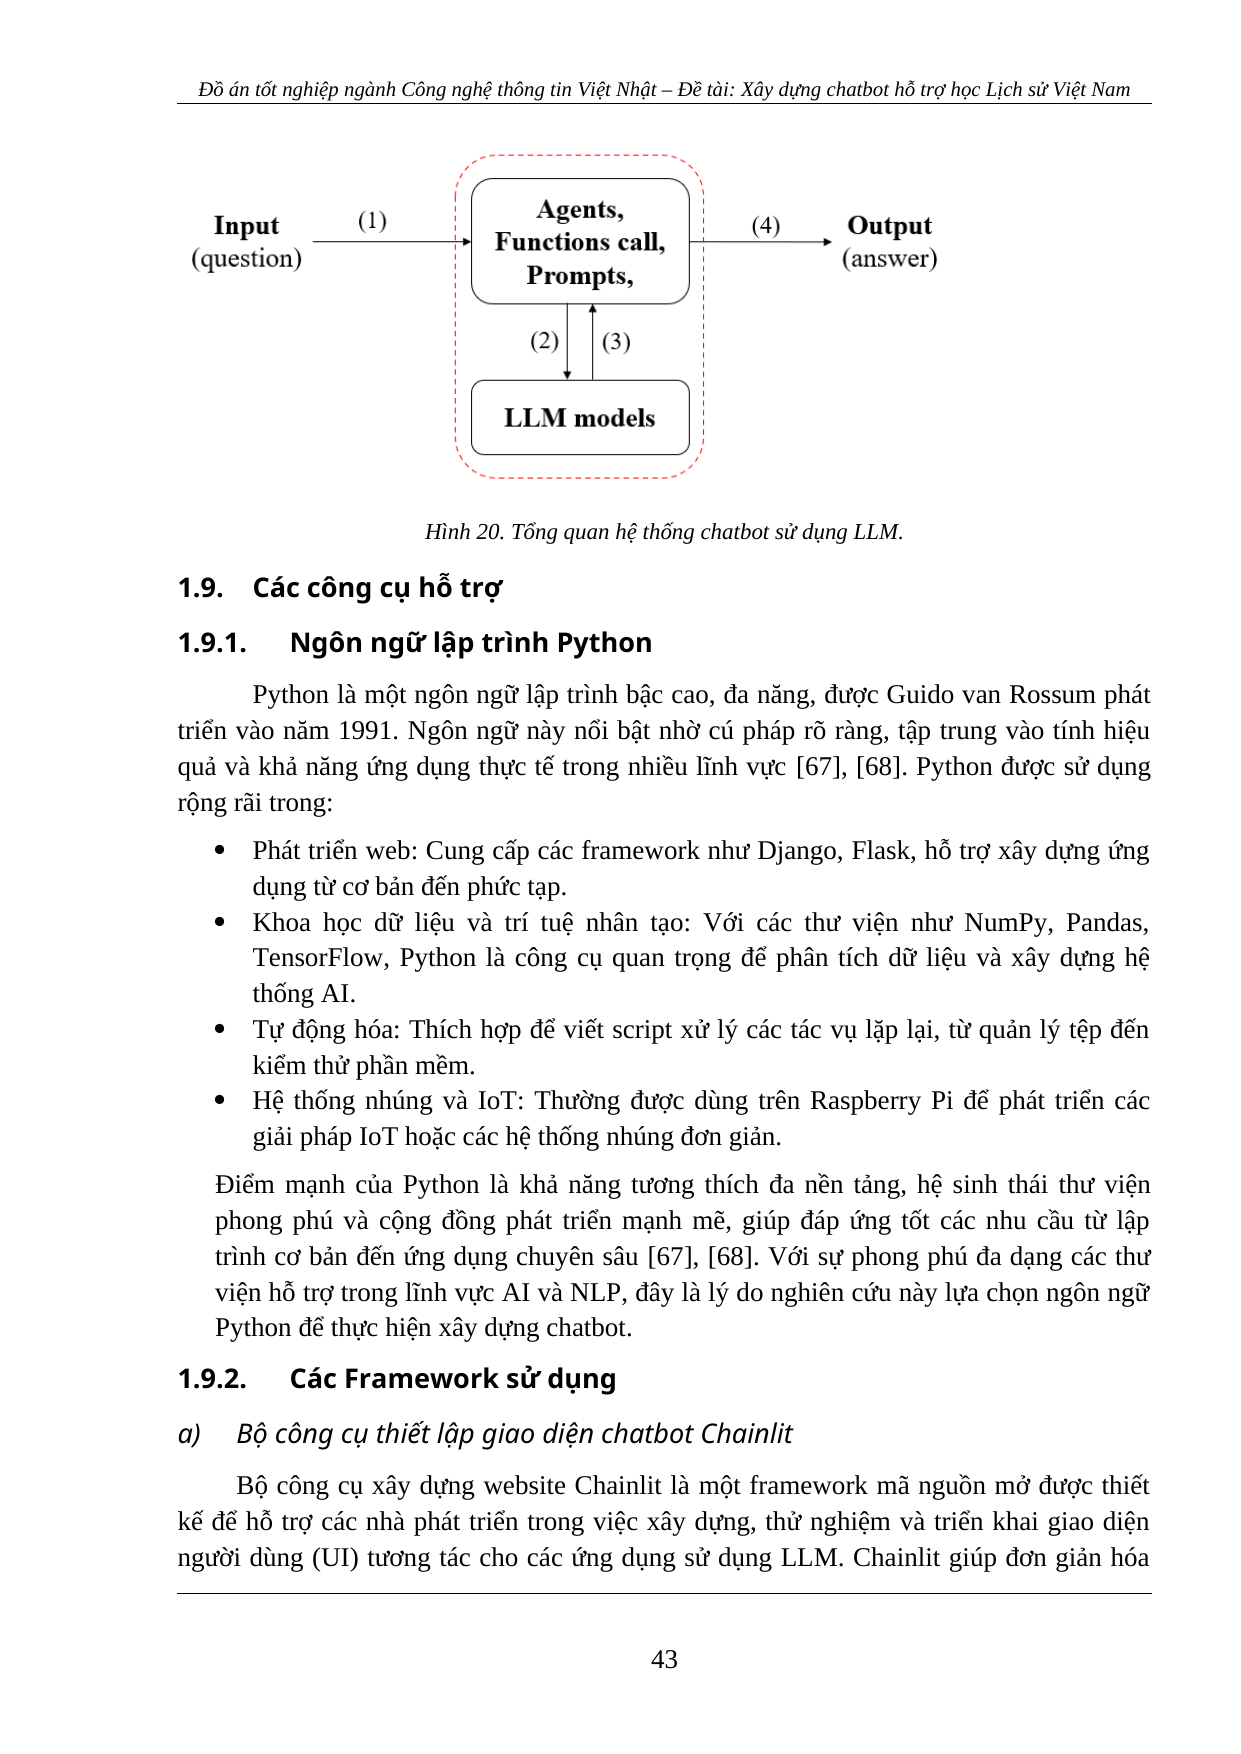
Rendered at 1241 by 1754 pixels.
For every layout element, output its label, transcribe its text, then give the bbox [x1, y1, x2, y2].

text Python là một ngôn ngữ lập trình bậc cao, đa năng, được Guido van Rossum phát triển vào năm 1991. Ngôn ngữ này nổi bật nhờ cú pháp rõ ràng, tập trung vào tính hiệu quả và khả năng ứng dụng thực tế trong nhiều lĩnh vực . Python được sử dụng rộng rãi trong: [177, 679, 1152, 817]
subtitle Bộ công cụ thiết lập giao diện chatbot Chainlit [177, 1414, 1152, 1451]
picture [177, 119, 989, 501]
subtitle Ngôn ngữ lập trình Python [177, 624, 1152, 661]
list Tự động hóa: Thích hợp để viết script xử lý các tác vụ lặp lại, từ quản lý tệp đến kiểm thử phần mềm. [215, 1013, 1152, 1080]
list Khoa học dữ liệu và trí tuệ nhân tạo: Với các thư viện như NumPy, Pandas, TensorFlow, Python là công cụ quan trọng để phân tích dữ liệu và xây dựng hệ thống AI. [215, 906, 1152, 1008]
text Điểm mạnh của Python là khả năng tương thích đa nền tảng, hệ sinh thái thư viện phong phú và cộng đồng phát triển mạnh mẽ, giúp đáp ứng tốt các nhu cầu từ lập trình cơ bản đến ứng dụng chuyên sâu . Với sự phong phú đa dạng các thư viện hỗ trợ trong lĩnh vực AI và NLP, đây là lý do nghiên cứu này lựa chọn ngôn ngữ Python để thực hiện xây dựng chatbot. [215, 1168, 1152, 1343]
list Hệ thống nhúng và IoT: Thường được dùng trên Raspberry Pi để phát triển các giải pháp IoT hoặc các hệ thống nhúng đơn giản. [215, 1084, 1152, 1151]
list Phát triển web: Cung cấp các framework như Django, Flask, hỗ trợ xây dựng ứng dụng từ cơ bản đến phức tạp. [215, 834, 1152, 901]
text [177, 1469, 1152, 1572]
subtitle Các Framework sử dụng [177, 1360, 1152, 1397]
subtitle Các công cụ hỗ trợ [177, 569, 1152, 606]
text Hình 20. Tổng quan hệ thống chatbot sử dụng LLM. [177, 518, 1152, 544]
